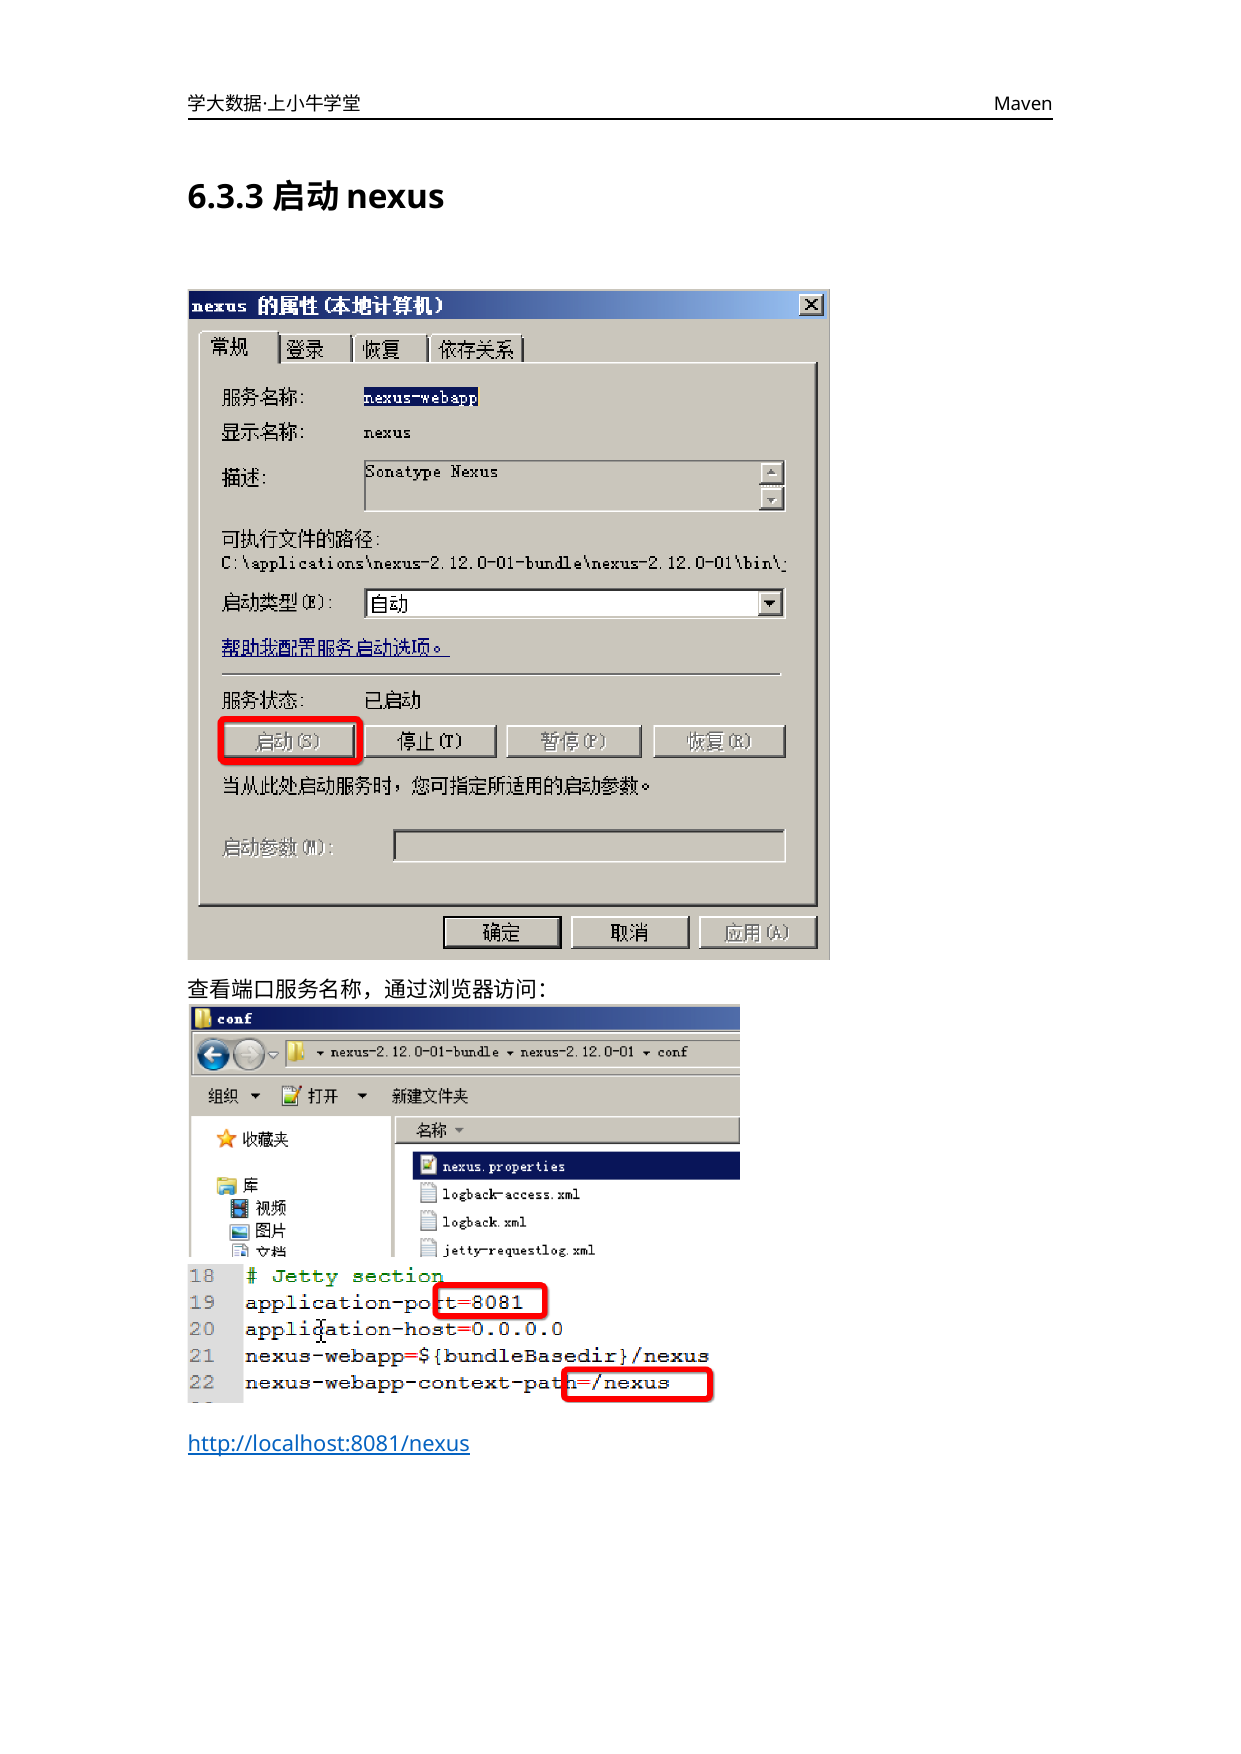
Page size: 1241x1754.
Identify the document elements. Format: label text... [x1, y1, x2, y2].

picture [187, 289, 830, 960]
subtitle 6.3.3 启动nexus [187, 162, 1053, 227]
text http://localhost:8081/nexus [187, 1427, 1053, 1459]
picture [187, 1264, 748, 1403]
text 查看端口服务名称，通过浏览器访问： [187, 972, 1053, 1004]
picture [187, 1004, 740, 1257]
